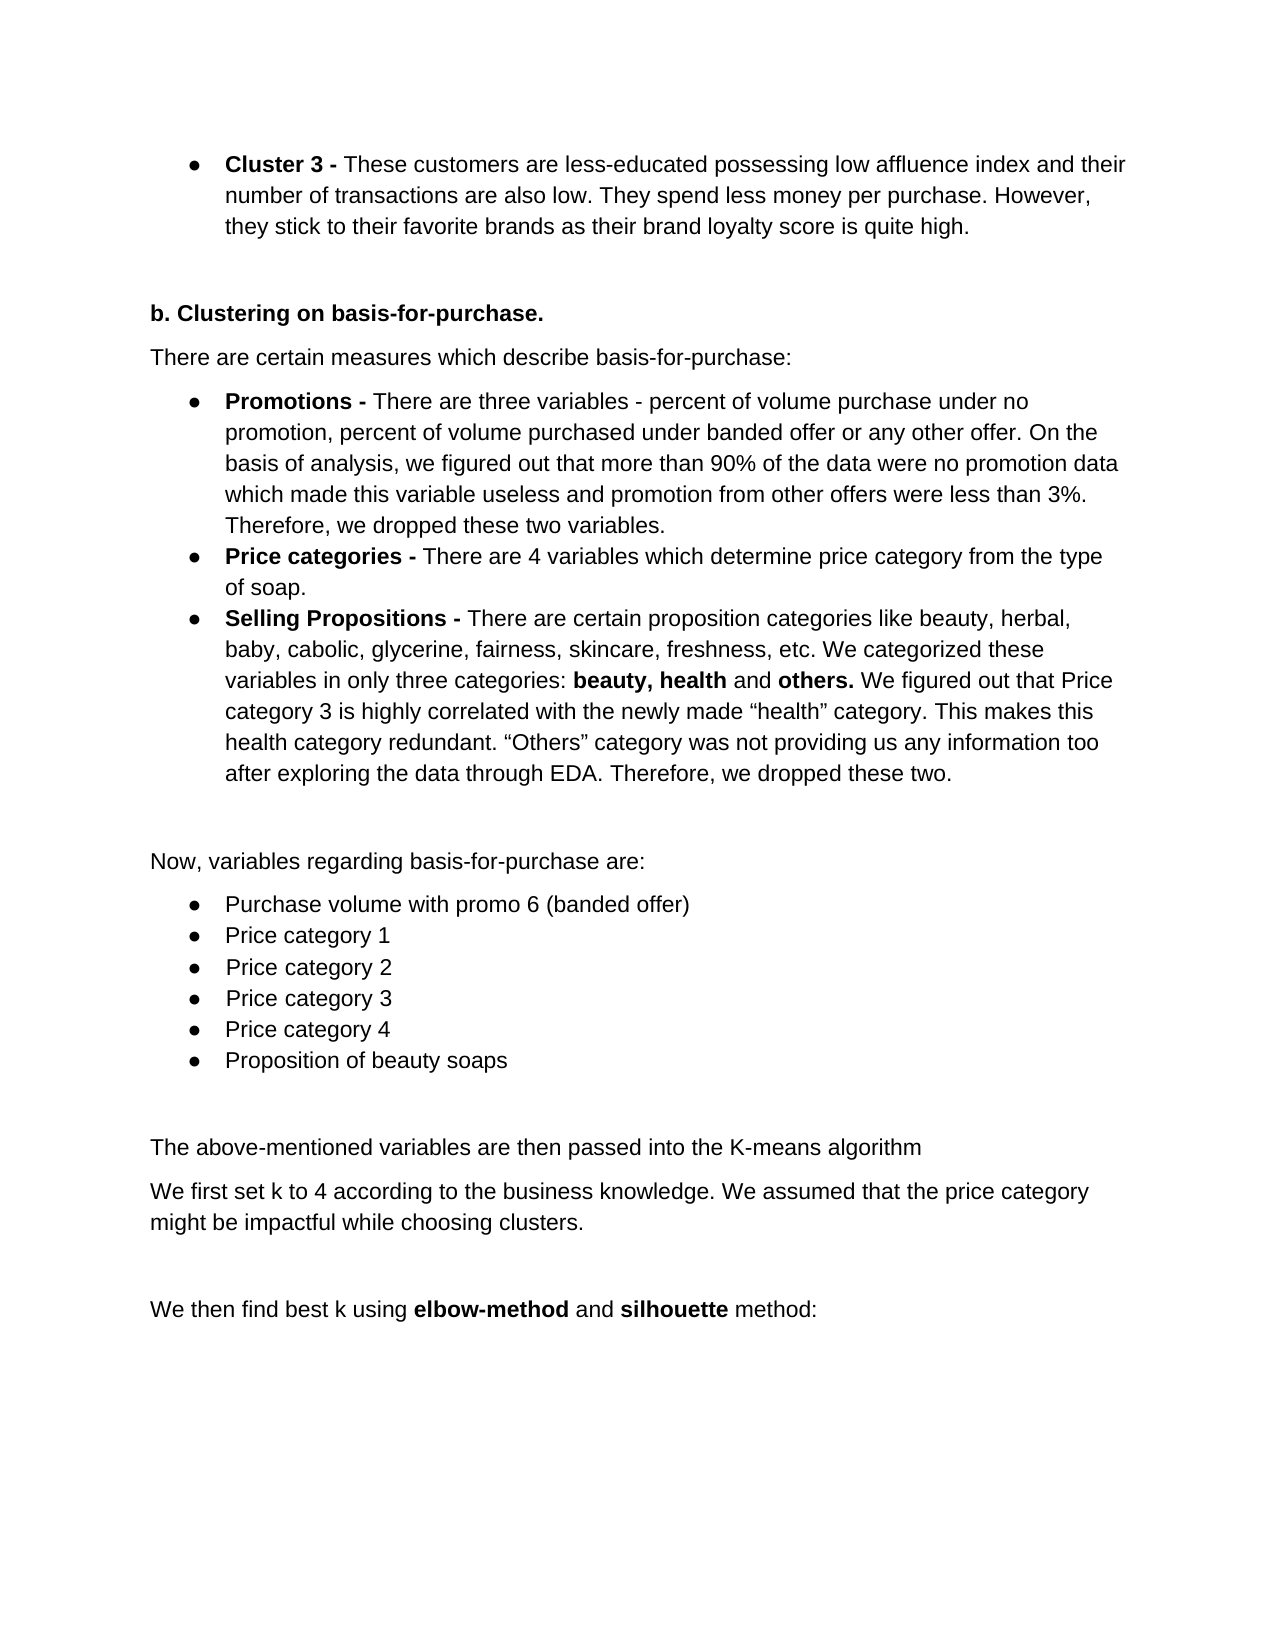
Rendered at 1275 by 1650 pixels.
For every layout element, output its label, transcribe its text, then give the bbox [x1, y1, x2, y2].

text We then find best k using elbow-method and silhouette method: [150, 1296, 1188, 1323]
text The above-mentioned variables are then passed into the K-means algorithm [150, 1134, 1188, 1161]
text Now, variables regarding basis-for-purchase are: [150, 848, 1188, 874]
text ● Selling Propositions - There are certain proposition categories like beauty, herbal, baby, cabolic, glycerine, fairness, skincare, freshness, etc. We categorized these variables in only three categories: beauty, health and others. We figured out that Price category 3 is highly correlated with the newly made “health” category. This makes this health category redundant. “Others” category was not providing us any information too after exploring the data through EDA. Therefore, we dropped these two. [187, 605, 1118, 787]
text b. Clustering on basis-for-purchase. [150, 300, 1188, 327]
text There are certain measures which describe basis-for-purchase: [150, 344, 1188, 371]
text ● Price categories - There are 4 variables which determine price category from the type of soap. [187, 543, 1108, 601]
text We first set k to 4 according to the business knowledge. We assumed that the price category might be impactful while choosing clusters. [150, 1178, 1094, 1235]
text ● Purchase volume with promo 6 (banded offer) ● Price category 1 [187, 891, 696, 949]
text ● Cluster 3 - These customers are less-educated possessing low affluence index and their number of transactions are also low. They spend less money per purchase. However, they stick to their favorite brands as their brand loyalty score is quite high. [187, 151, 1131, 239]
text ● Proposition of beauty soaps [187, 1047, 1188, 1073]
text ● Promotions - There are three variables - percent of volume purchase under no promotion, percent of volume purchased under banded offer or any other offer. On the basis of analysis, we figured out that more than 90% of the data were no promotion data which made this variable useless and promotion from other offers were less than 3%. Therefore, we dropped these two variables. [187, 388, 1124, 538]
text ● Price category 2 ● Price category 3 ● Price category 4 [187, 953, 393, 1042]
